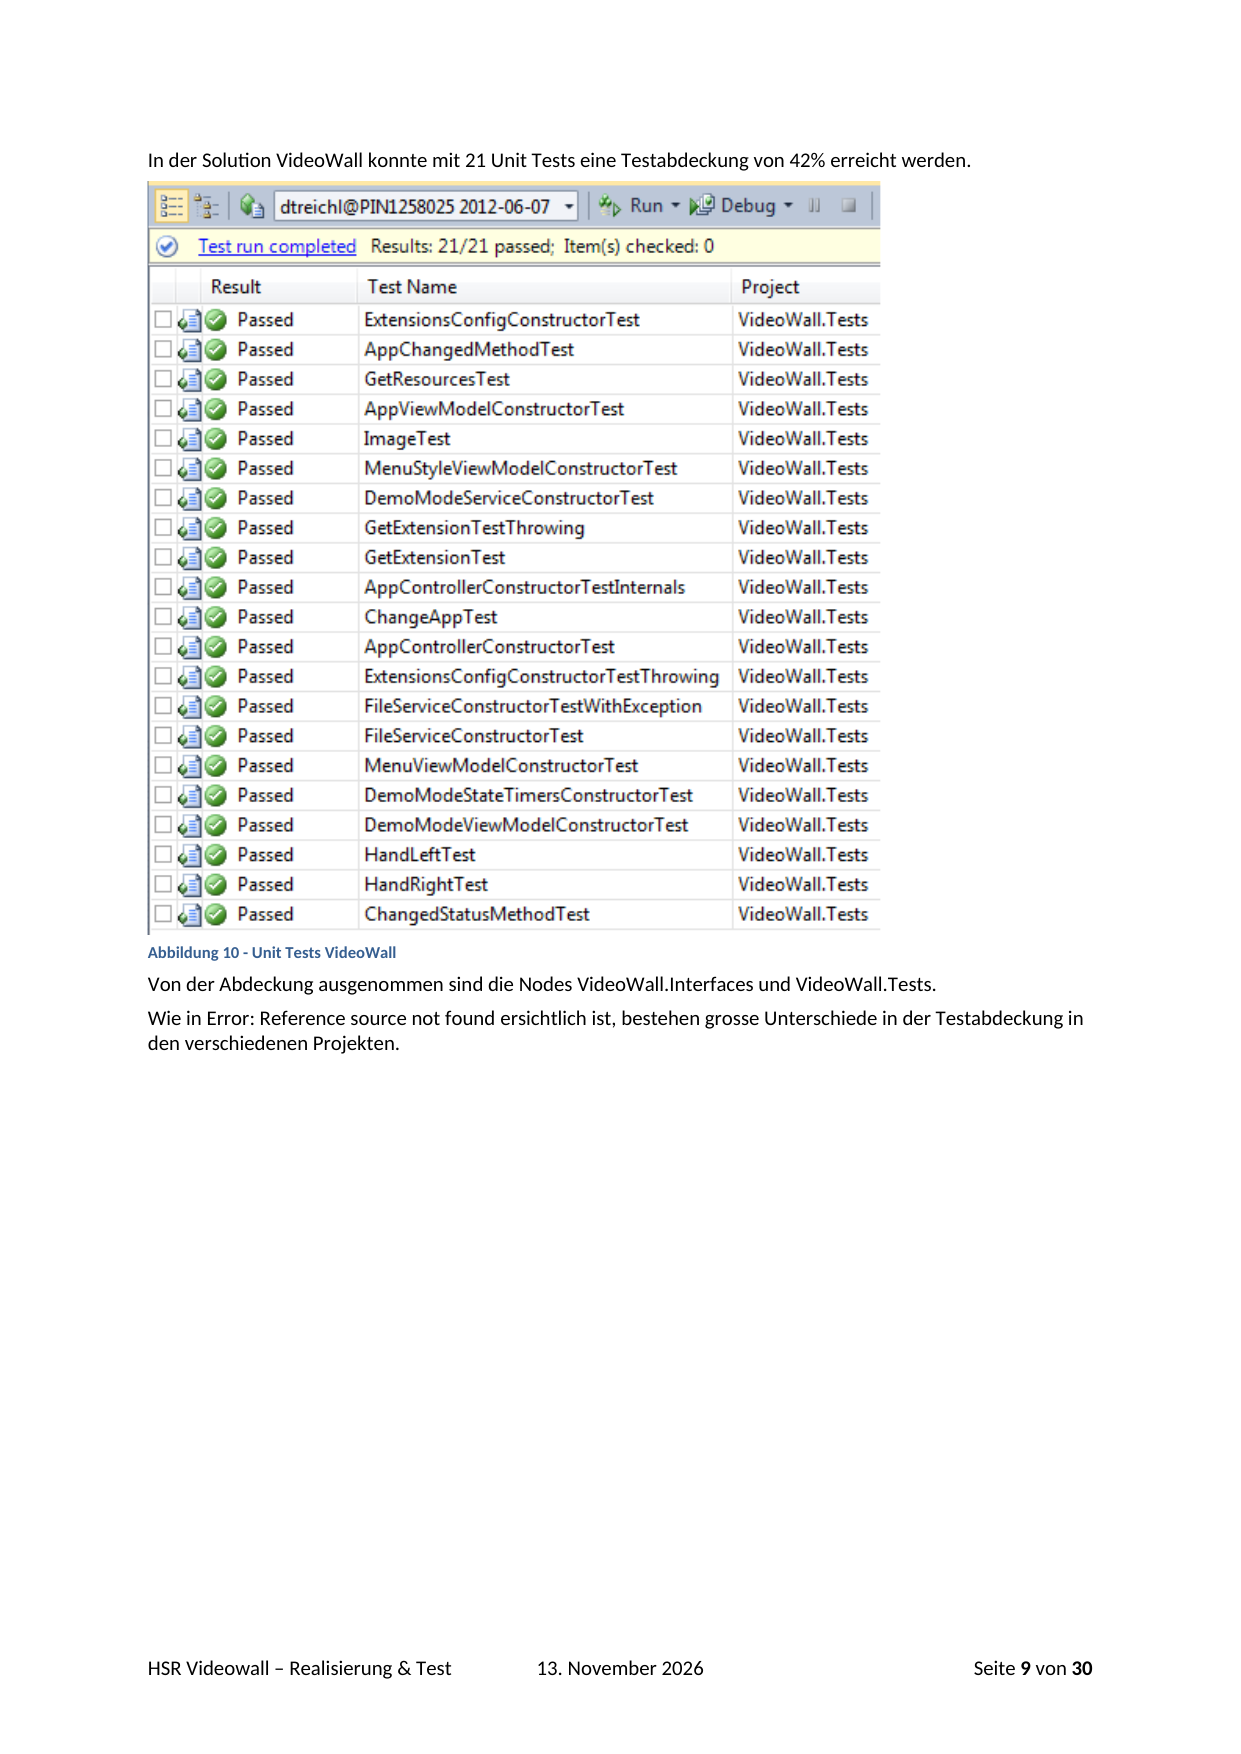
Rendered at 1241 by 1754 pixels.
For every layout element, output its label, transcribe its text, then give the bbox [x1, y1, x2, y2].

text Von der Abdeckung ausgenommen sind die Nodes VideoWall.Interfaces und VideoWall.Tests. [148, 971, 1093, 997]
text Abbildung 10 - Unit Tests VideoWall [148, 943, 1093, 963]
picture [147, 181, 881, 935]
text In der Solution VideoWall konnte mit 21 Unit Tests eine Testabdeckung von 42% erreicht werden. [148, 148, 1093, 173]
